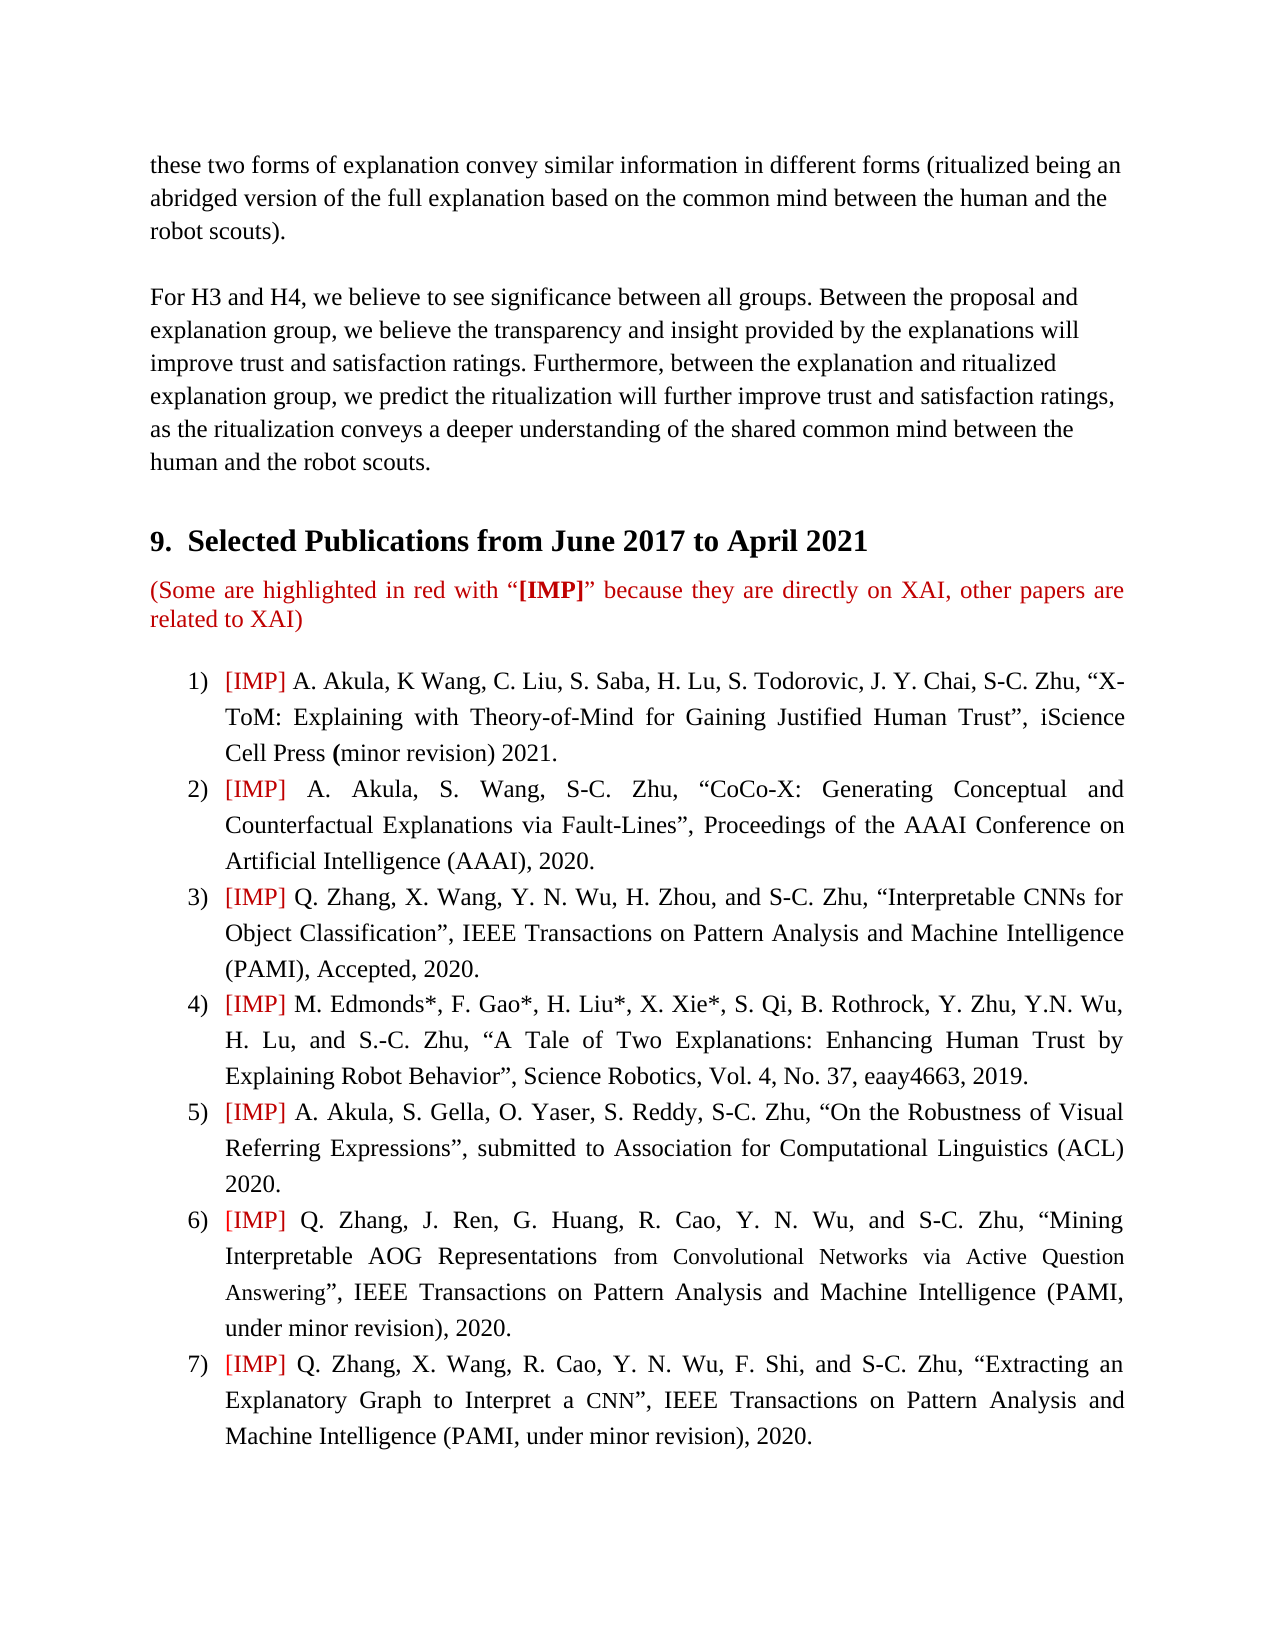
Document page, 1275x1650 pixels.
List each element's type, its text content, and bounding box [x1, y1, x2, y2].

subtitle Selected Publications from June 2017 to April 2021 [150, 522, 1125, 558]
list [IMP] Q. Zhang, J. Ren, G. Huang, R. Cao, Y. N. Wu, and S-C. Zhu, “Mining Interpretable AOG Representations from Convolutional Networks via Active Question Answering”, IEEE Transactions on Pattern Analysis and Machine Intelligence (PAMI, under minor revision), 2020. [187, 1205, 1125, 1342]
list [IMP] A. Akula, S. Gella, O. Yaser, S. Reddy, S-C. Zhu, “On the Robustness of Visual Referring Expressions”, submitted to Association for Computational Linguistics (ACL) 2020. [187, 1097, 1125, 1198]
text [150, 150, 1125, 245]
list [IMP] A. Akula, K Wang, C. Liu, S. Saba, H. Lu, S. Todorovic, J. Y. Chai, S-C. Zhu, “X-ToM: Explaining with Theory-of-Mind for Gaining Justified Human Trust”, iScience Cell Press (minor revision) 2021. [187, 666, 1125, 767]
list [IMP] Q. Zhang, X. Wang, Y. N. Wu, H. Zhou, and S-C. Zhu, “Interpretable CNNs for Object Classification”, IEEE Transactions on Pattern Analysis and Machine Intelligence (PAMI), Accepted, 2020. [187, 882, 1125, 982]
text (Some are highlighted in red with “[IMP]” because they are directly on XAI, other papers are related to XAI) [150, 576, 1125, 633]
list [IMP] A. Akula, S. Wang, S-C. Zhu, “CoCo-X: Generating Conceptual and Counterfactual Explanations via Fault-Lines”, Proceedings of the AAAI Conference on Artificial Intelligence (AAAI), 2020. [187, 774, 1125, 874]
list [IMP] M. Edmonds*, F. Gao*, H. Liu*, X. Xie*, S. Qi, B. Rothrock, Y. Zhu, Y.N. Wu, H. Lu, and S.-C. Zhu, “A Tale of Two Explanations: Enhancing Human Trust by Explaining Robot Behavior”, Science Robotics, Vol. 4, No. 37, eaay4663, 2019. [187, 989, 1125, 1090]
text For H3 and H4, we believe to see significance between all groups. Between the proposal and explanation group, we believe the transparency and insight provided by the explanations will improve trust and satisfaction ratings. Furthermore, between the explanation and ritualized explanation group, we predict the ritualization will further improve trust and satisfaction ratings, as the ritualization conveys a deeper understanding of the shared common mind between the human and the robot scouts. [150, 282, 1125, 476]
list [IMP] Q. Zhang, X. Wang, R. Cao, Y. N. Wu, F. Shi, and S-C. Zhu, “Extracting an Explanatory Graph to Interpret a CNN”, IEEE Transactions on Pattern Analysis and Machine Intelligence (PAMI, under minor revision), 2020. [187, 1349, 1125, 1449]
